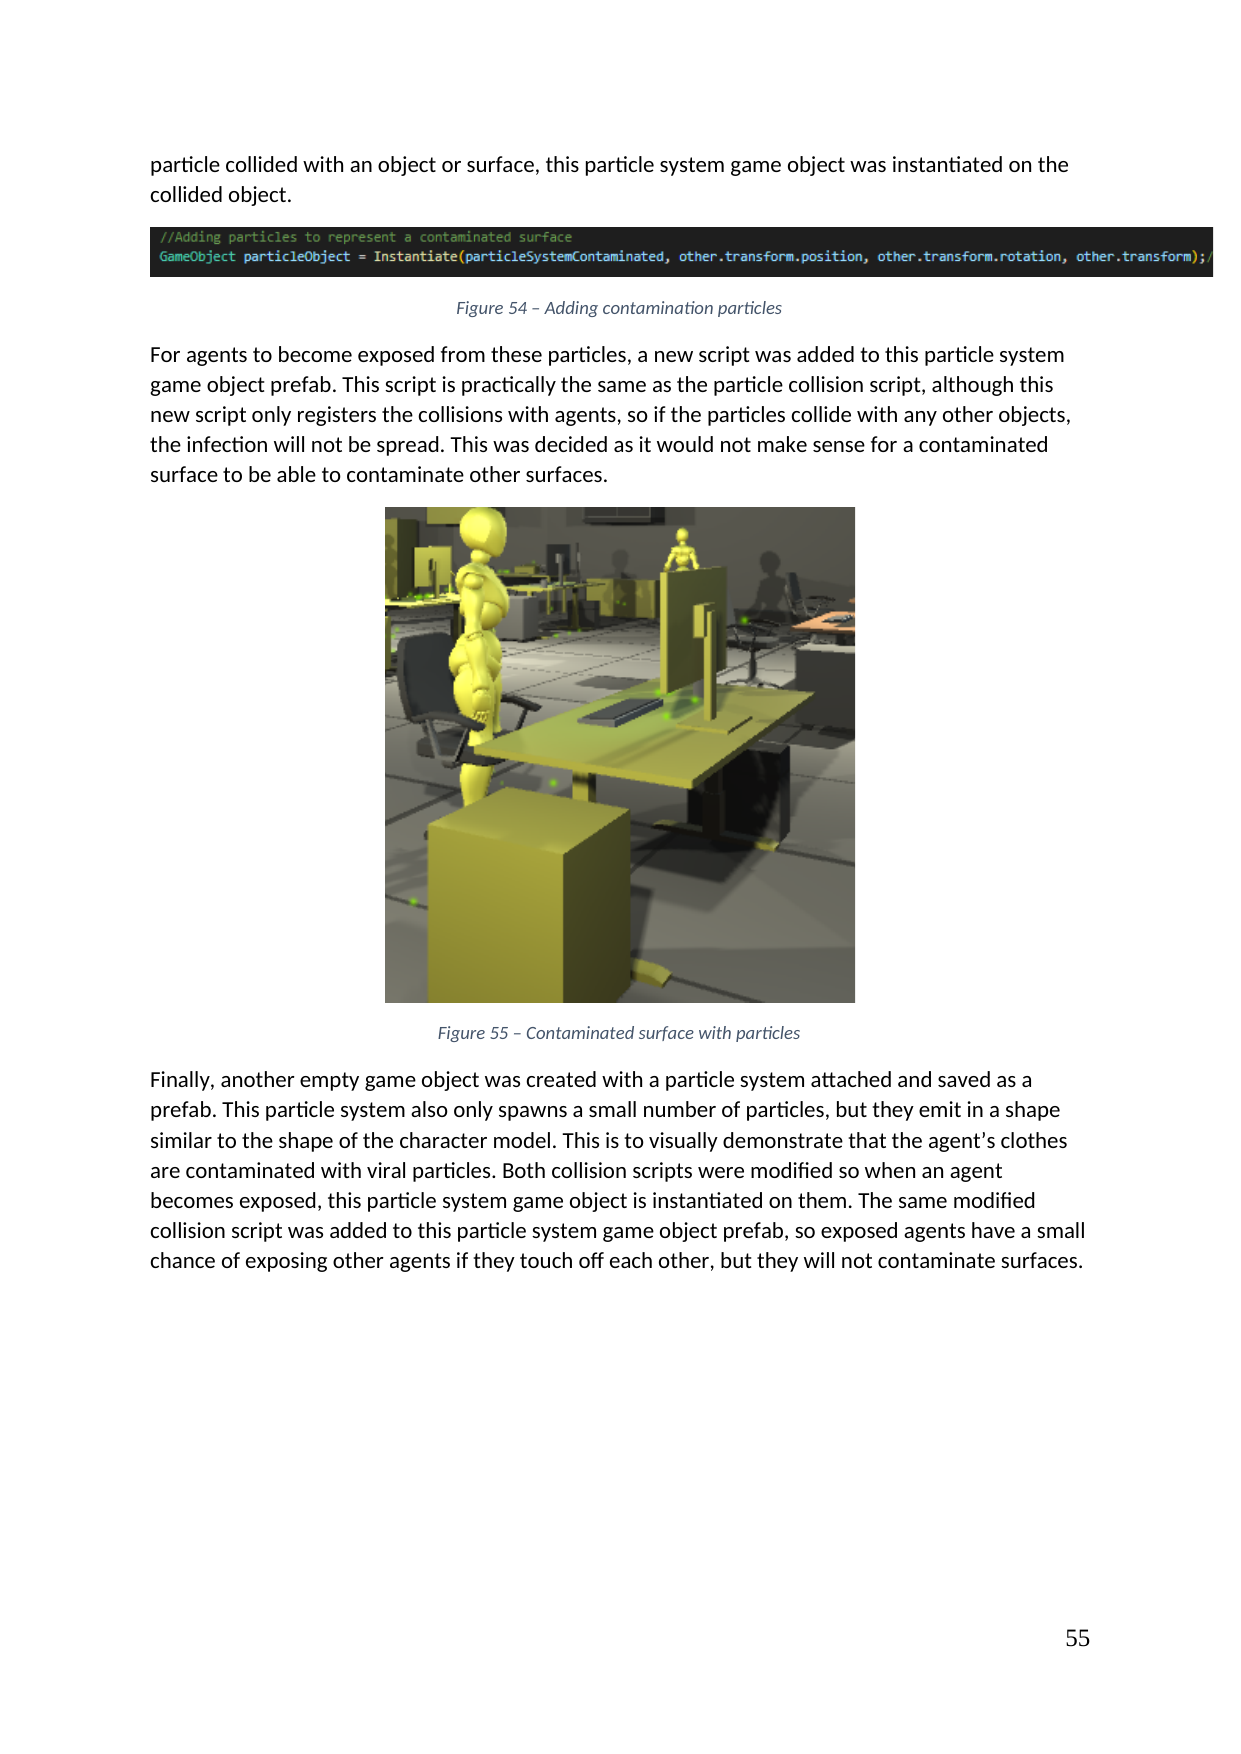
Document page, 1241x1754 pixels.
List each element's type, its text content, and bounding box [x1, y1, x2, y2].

picture [385, 507, 856, 1003]
text Finally, another empty game object was created with a particle system attached and saved as a prefab. This particle system also only spawns a small number of particles, but they emit in a shape similar to the shape of the character model. This is to visually demonstrate that the agent’s clothes are contaminated with viral particles. Both collision scripts were modified so when an agent becomes exposed, this particle system game object is instantiated on them. The same modified collision script was added to this particle system game object prefab, so exposed agents have a small chance of exposing other agents if they touch off each other, but they will not contaminate surfaces. [150, 1065, 1090, 1274]
picture [150, 227, 1214, 277]
text For agents to become exposed from these particles, a new script was added to this particle system game object prefab. This script is practically the same as the particle collision script, although this new script only registers the collisions with agents, so if the particles collide with any other objects, the infection will not be spread. This was decided as it would not make sense for a contaminated surface to be able to contaminate other surfaces. [150, 340, 1090, 488]
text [150, 150, 1090, 208]
